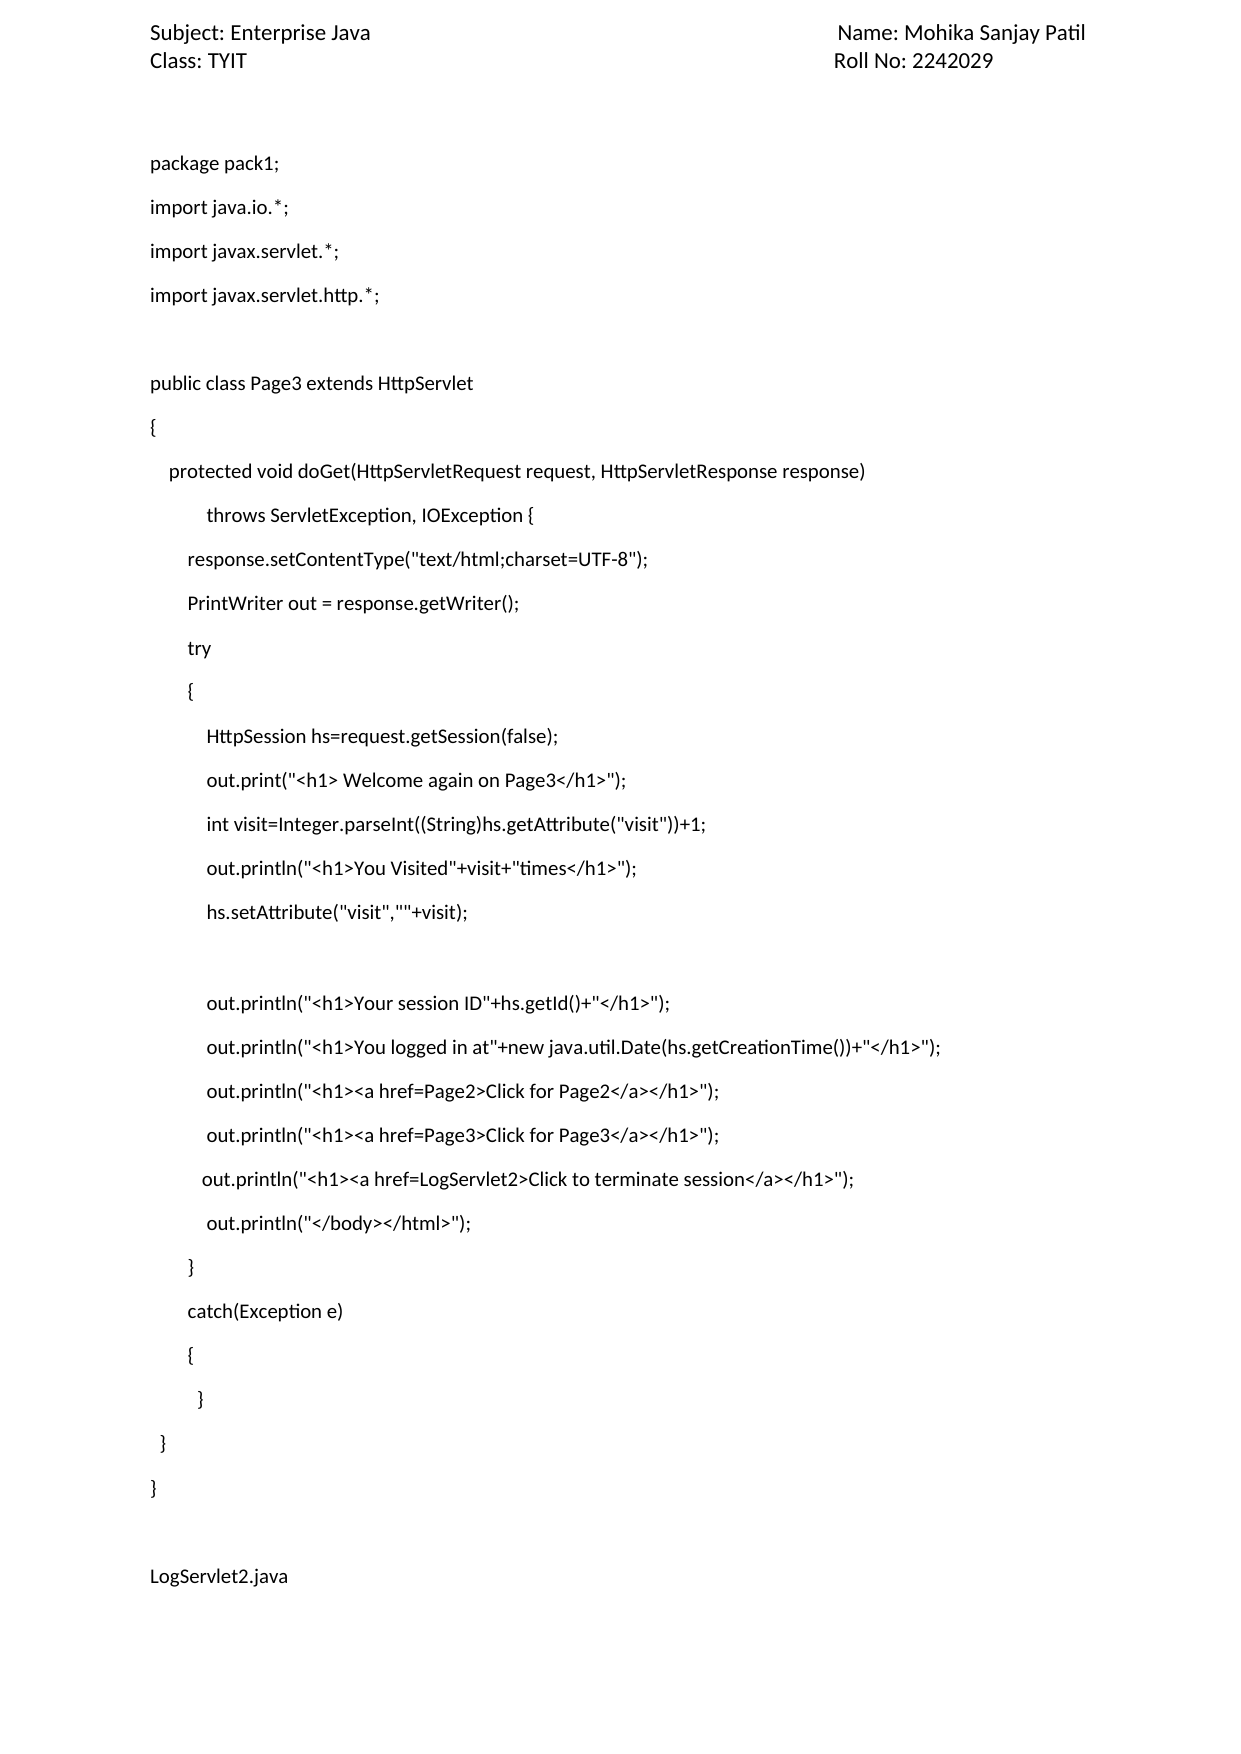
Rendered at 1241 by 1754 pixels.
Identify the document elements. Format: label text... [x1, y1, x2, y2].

text { [150, 679, 1090, 704]
text public class Page3 extends HttpServlet [150, 370, 1090, 396]
text } [150, 1475, 1090, 1500]
text catch(Exception e) [150, 1298, 1090, 1324]
text try [150, 635, 1090, 660]
text } [150, 1431, 1090, 1456]
text int visit=Integer.parseInt((String)hs.getAttribute("visit"))+1; [150, 811, 1090, 836]
text package pack1; [150, 150, 1090, 175]
text } [150, 1387, 1090, 1412]
text import javax.servlet.*; [150, 238, 1090, 263]
text out.println("<h1><a href=Page2>Click for Page2</a></h1>"); [150, 1078, 1090, 1103]
text out.println("<h1>You Visited"+visit+"times</h1>"); [150, 855, 1090, 880]
text PrintWriter out = response.getWriter(); [150, 591, 1090, 616]
text out.println("<h1><a href=LogServlet2>Click to terminate session</a></h1>"); [150, 1166, 1090, 1192]
text out.println("<h1><a href=Page3>Click for Page3</a></h1>"); [150, 1122, 1090, 1148]
text out.print("<h1> Welcome again on Page3</h1>"); [150, 767, 1090, 792]
text import java.io.*; [150, 194, 1090, 219]
text out.println("</body></html>"); [150, 1210, 1090, 1236]
text } [150, 1254, 1090, 1280]
text protected void doGet(HttpServletRequest request, HttpServletResponse response) [150, 458, 1090, 484]
text out.println("<h1>You logged in at"+new java.util.Date(hs.getCreationTime())+"</h1>"); [150, 1034, 1090, 1059]
text response.setContentType("text/html;charset=UTF-8"); [150, 547, 1090, 572]
text LogServlet2.java [150, 1563, 1090, 1588]
text import javax.servlet.http.*; [150, 282, 1090, 308]
text out.println("<h1>Your session ID"+hs.getId()+"</h1>"); [150, 990, 1090, 1015]
text { [150, 1342, 1090, 1368]
text HttpSession hs=request.getSession(false); [150, 723, 1090, 748]
text { [150, 414, 1090, 440]
text hs.setAttribute("visit",""+visit); [150, 899, 1090, 924]
text throws ServletException, IOException { [150, 502, 1090, 528]
